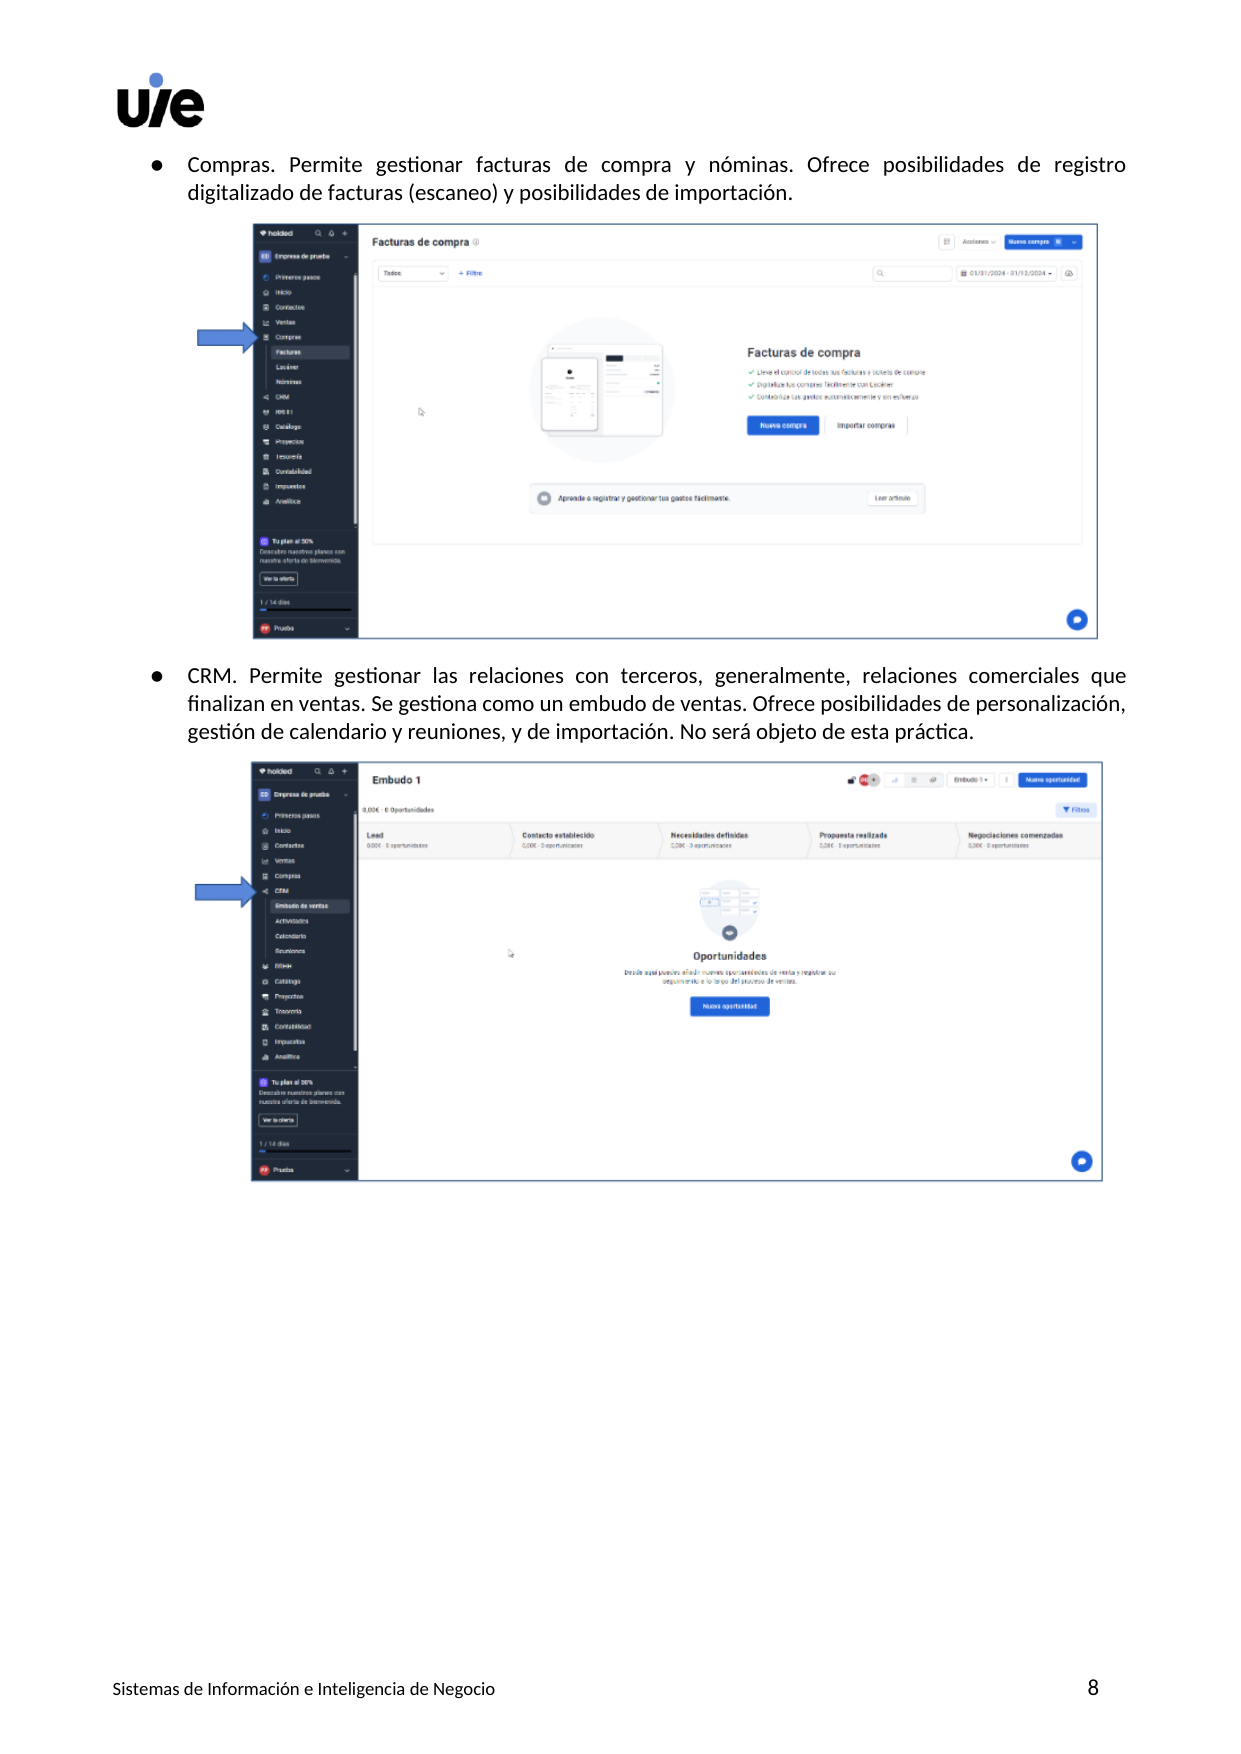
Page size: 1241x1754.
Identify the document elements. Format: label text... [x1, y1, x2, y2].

picture [187, 218, 1117, 649]
picture [112, 71, 207, 130]
list Compras. Permite gestionar facturas de compra y nóminas. Ofrece posibilidades de registro digitalizado de facturas (escaneo) y posibilidades de importación. [150, 150, 1128, 206]
picture [187, 757, 1122, 1188]
list CRM. Permite gestionar las relaciones con terceros, generalmente, relaciones comerciales que finalizan en ventas. Se gestiona como un embudo de ventas. Ofrece posibilidades de personalización, gestión de calendario y reuniones, y de importación. No será objeto de esta práctica. [150, 661, 1128, 745]
